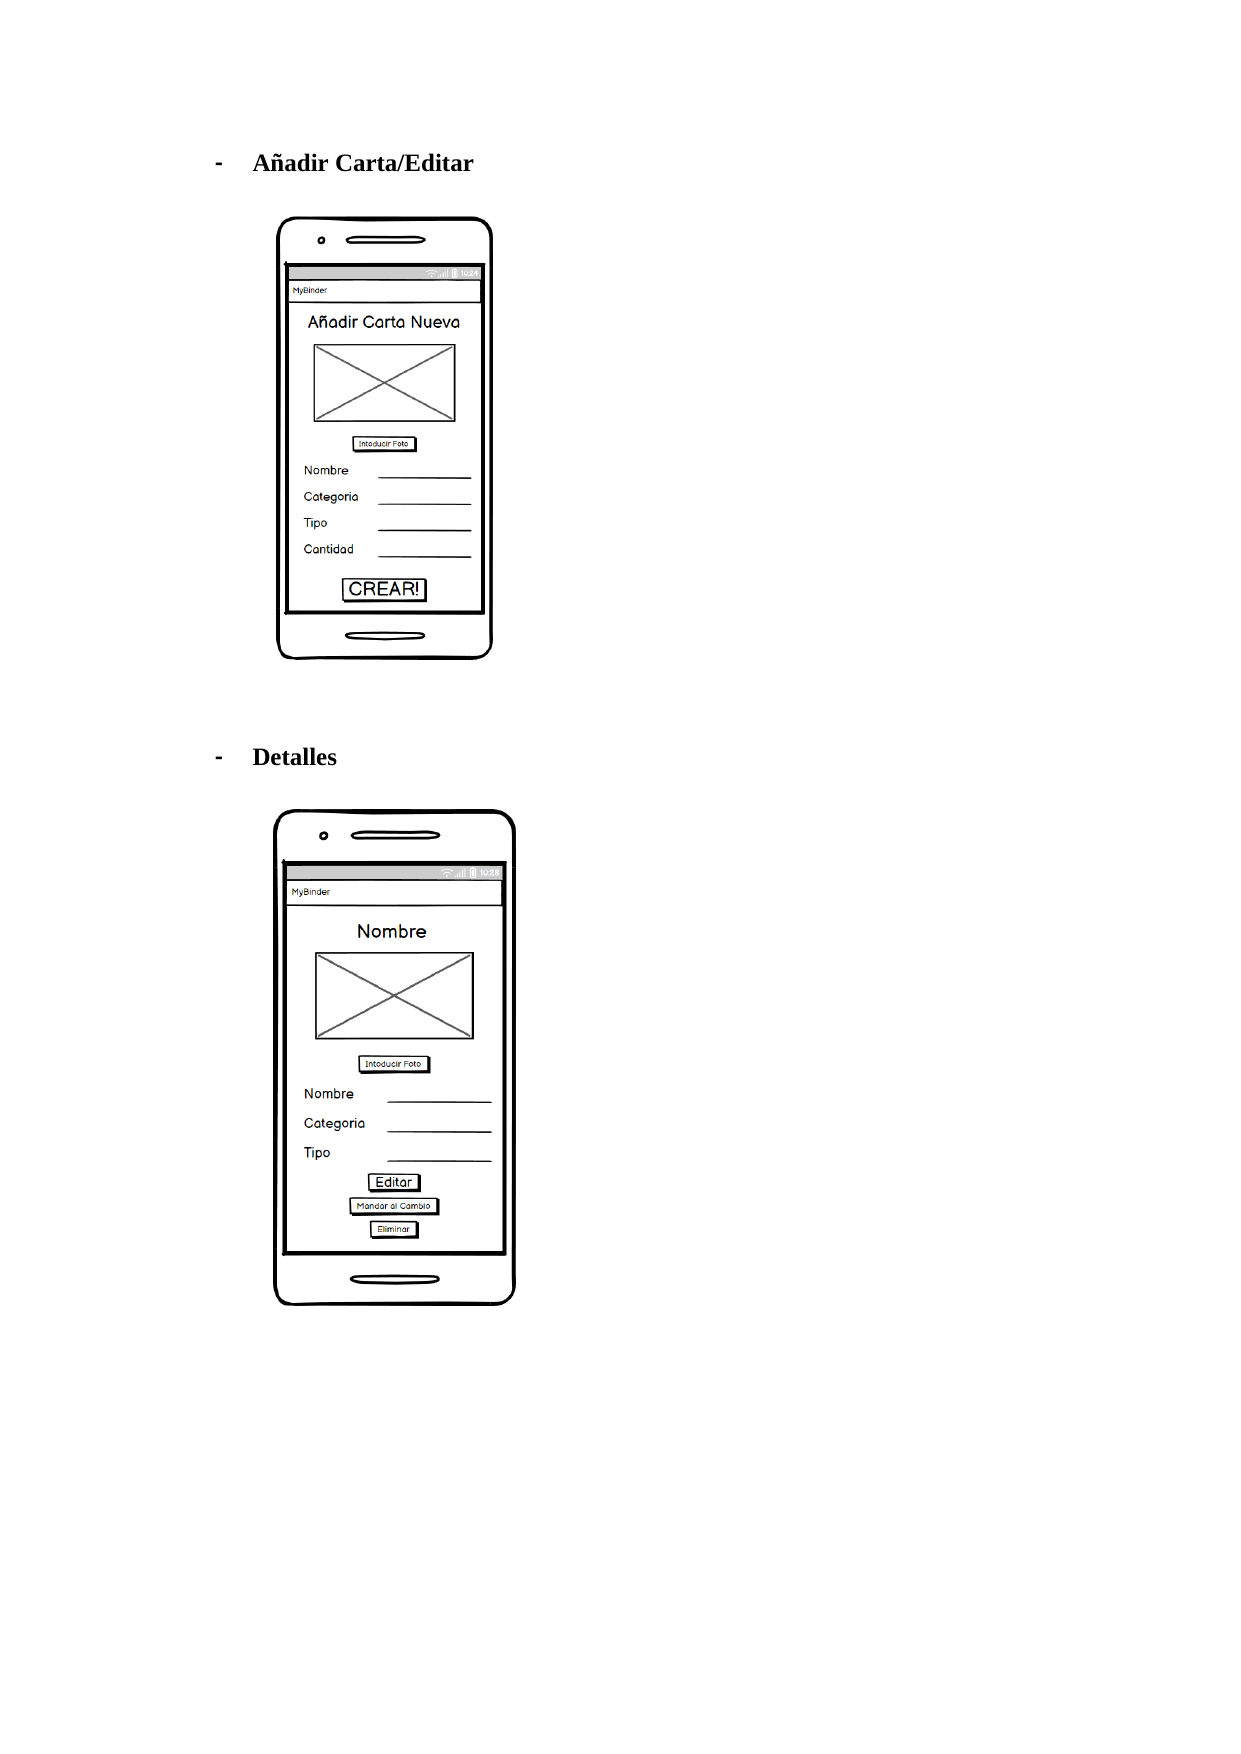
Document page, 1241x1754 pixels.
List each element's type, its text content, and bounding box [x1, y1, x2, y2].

picture [252, 808, 535, 1306]
list Añadir Carta/Editar [215, 148, 1063, 178]
list Detalles [215, 741, 1063, 771]
picture [252, 215, 559, 662]
